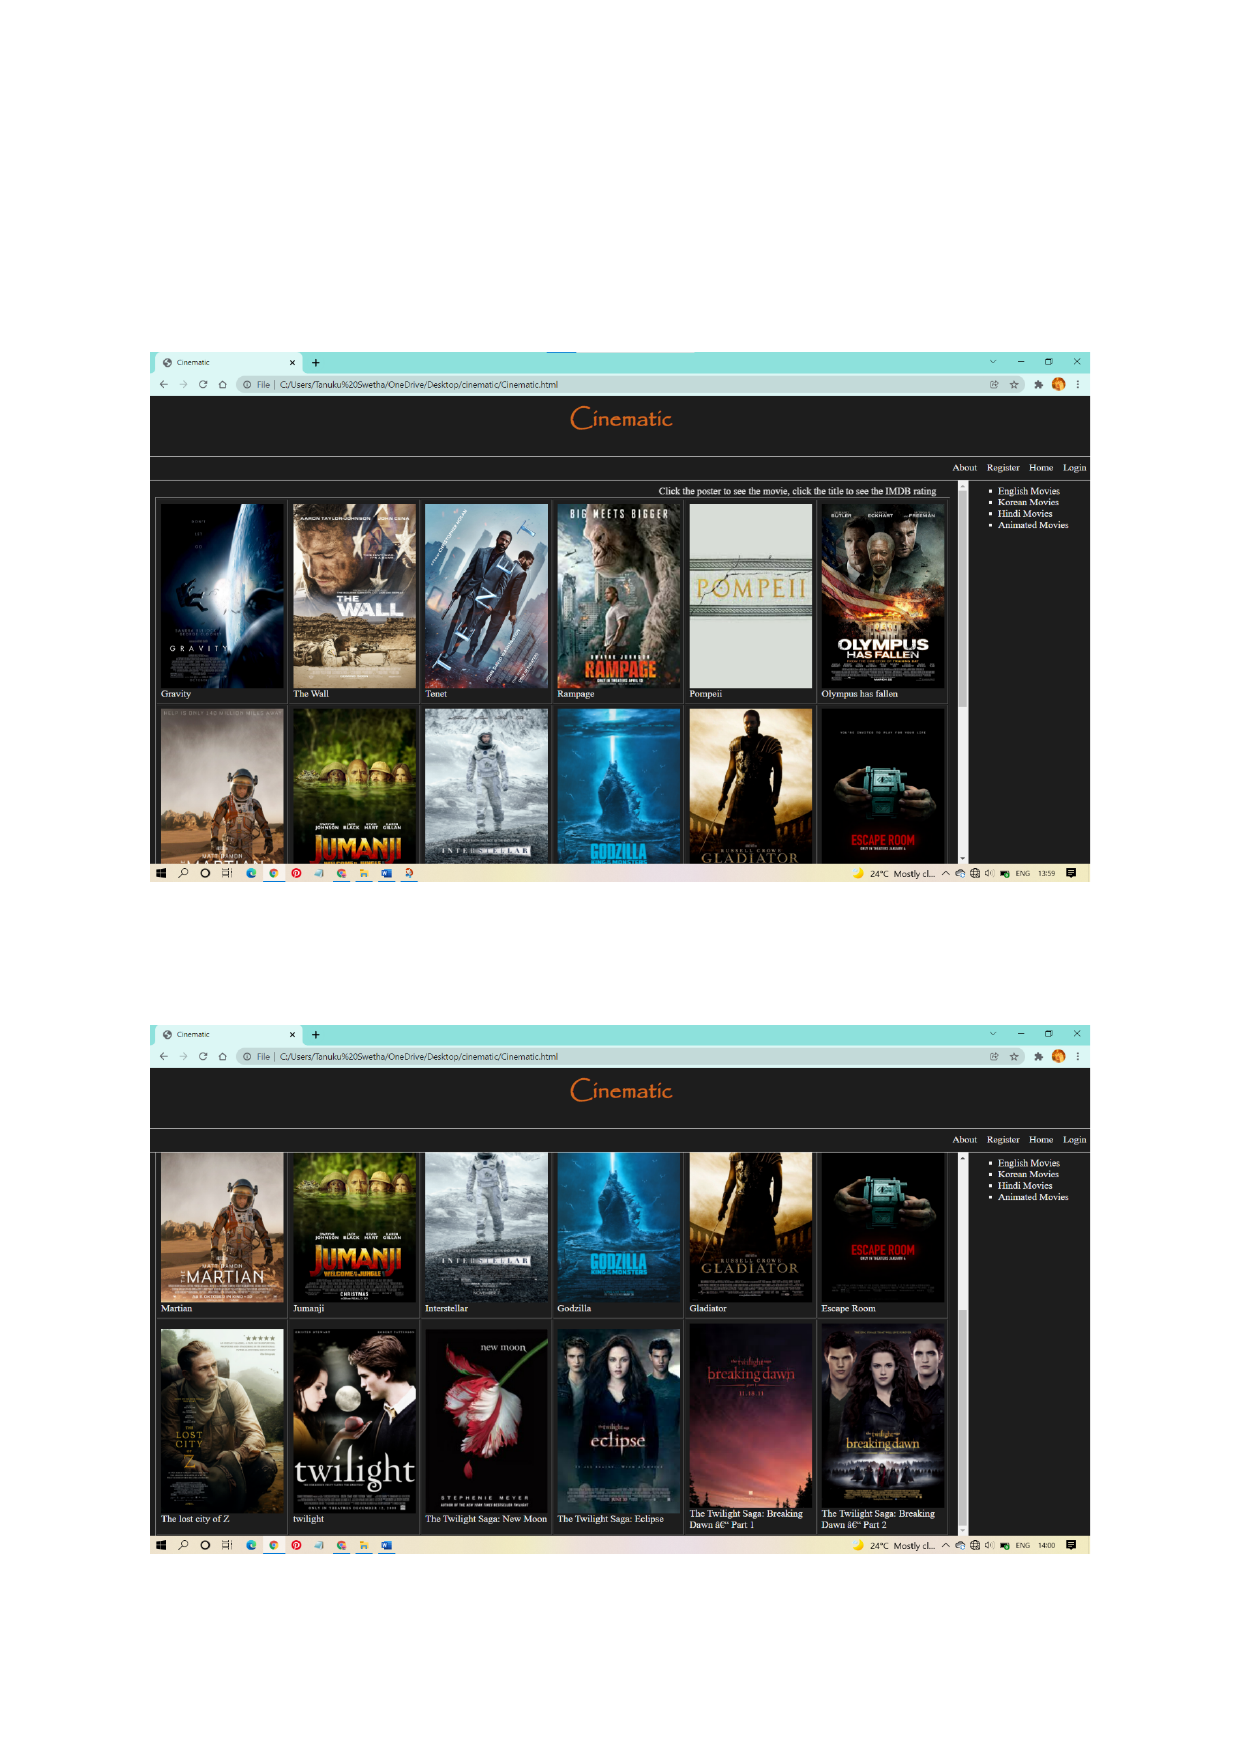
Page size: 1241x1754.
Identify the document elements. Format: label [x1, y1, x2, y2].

picture [150, 352, 1091, 882]
picture [150, 1025, 1091, 1554]
